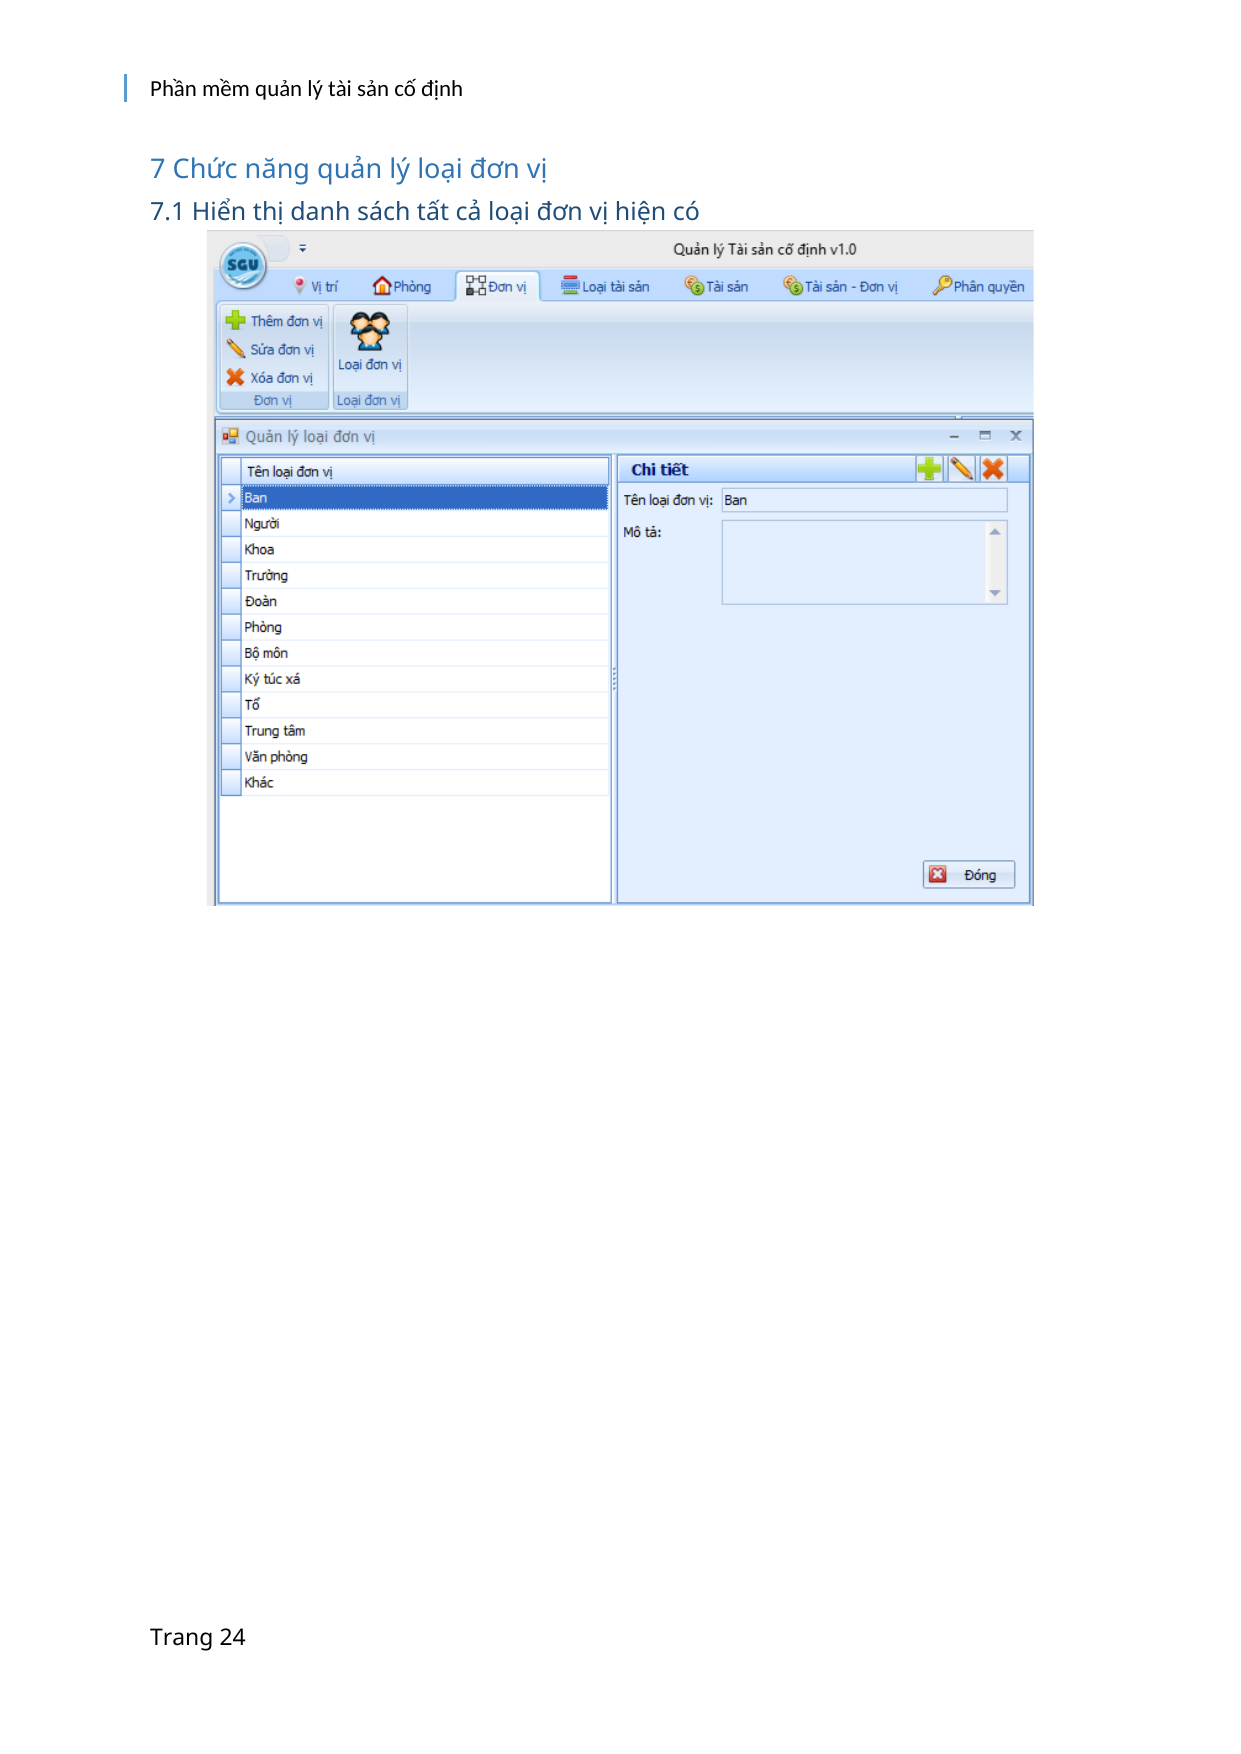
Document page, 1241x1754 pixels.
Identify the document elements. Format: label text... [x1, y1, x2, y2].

subtitle 7.1 Hiển thị danh sách tất cả loại đơn vị hiện có [150, 194, 1090, 228]
subtitle 7 Chức năng quản lý loại đơn vị [150, 150, 1090, 187]
picture [206, 230, 1034, 906]
